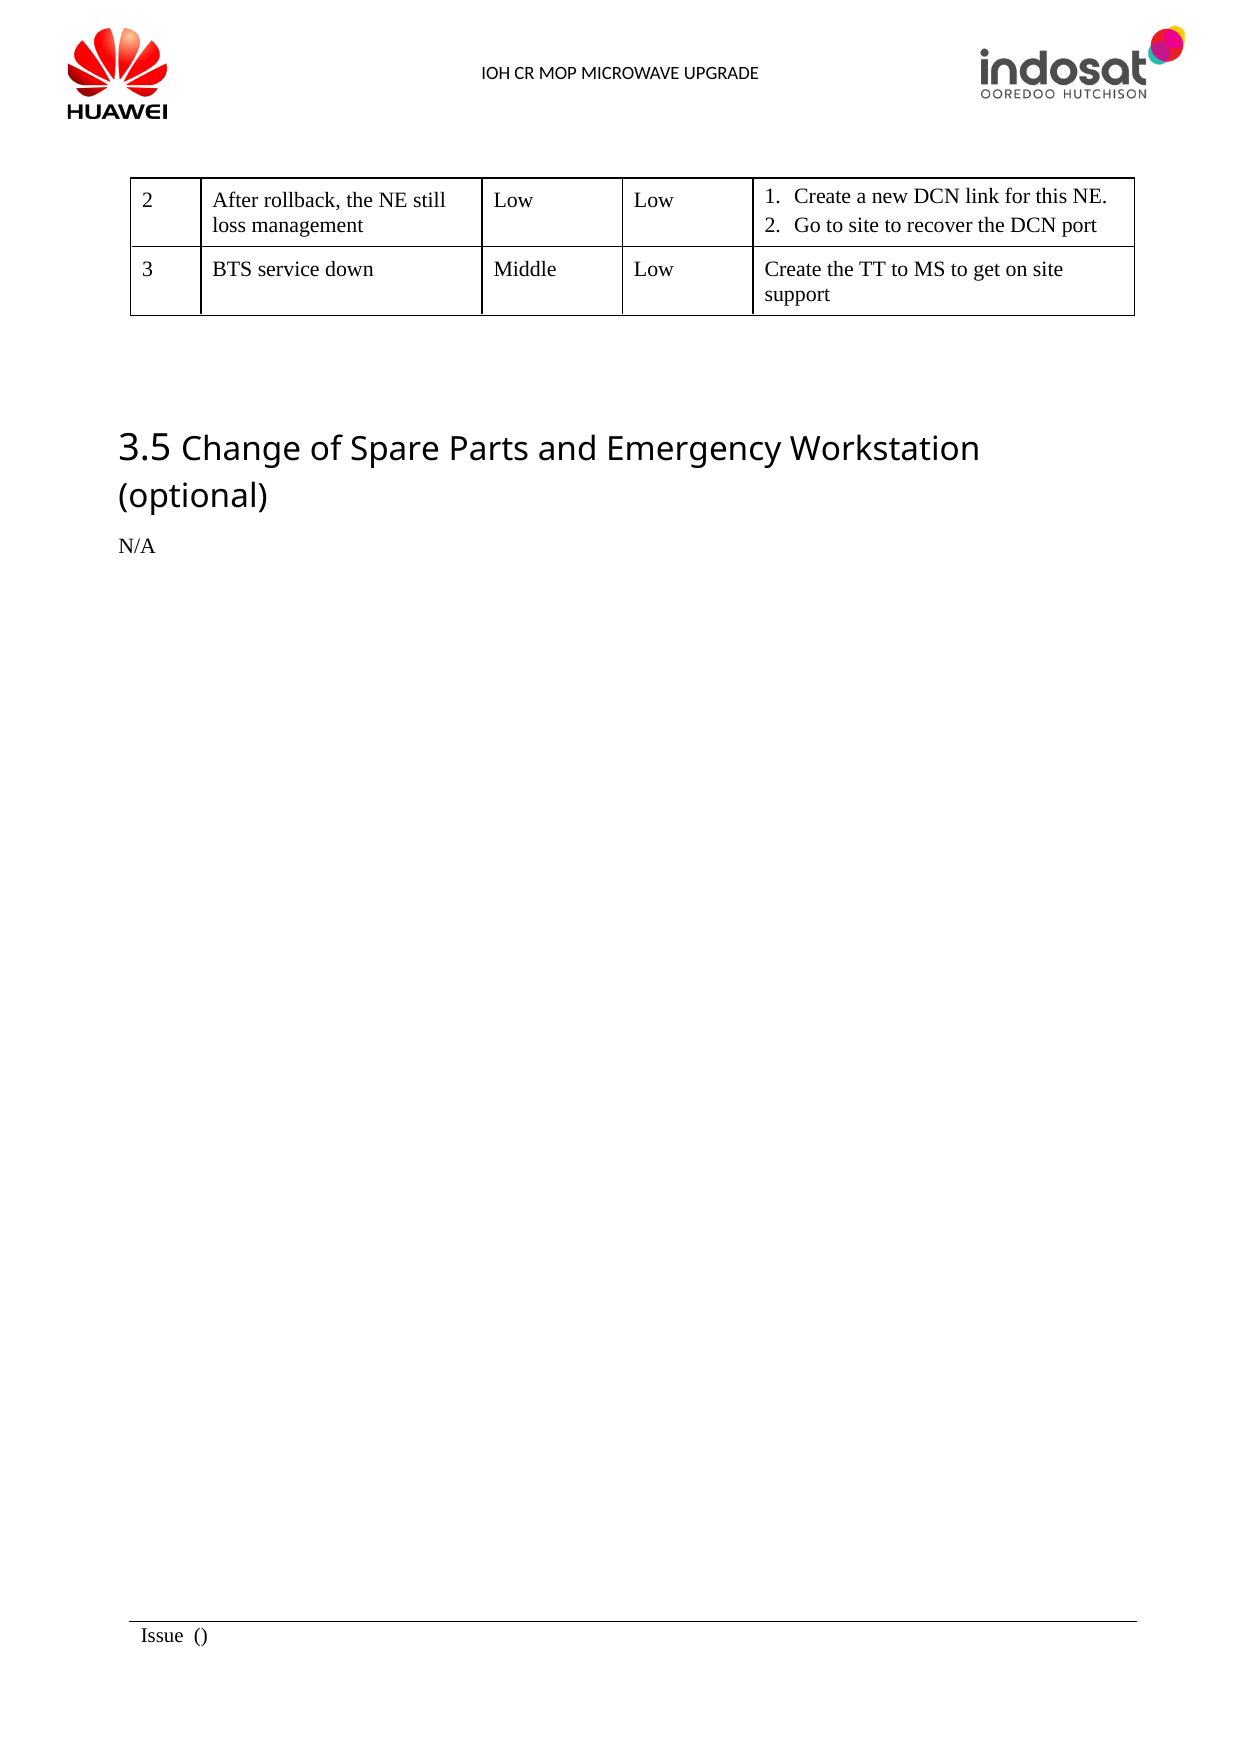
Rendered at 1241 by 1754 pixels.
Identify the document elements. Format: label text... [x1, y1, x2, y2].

table_cell Low [623, 247, 752, 314]
table_cell After rollback, the NE still loss management [202, 179, 481, 246]
picture [947, 19, 1186, 107]
table_cell 2 [131, 179, 200, 246]
subtitle Change of Spare Parts and Emergency Workstation (optional) [118, 420, 1122, 517]
table_cell Create a new DCN link for this NE. Go to site to recover the DCN port [754, 179, 1134, 246]
table_cell Low [623, 179, 752, 246]
text N/A [118, 533, 1122, 559]
picture [67, 28, 167, 119]
table_cell 3 [131, 247, 200, 314]
table_cell BTS service down [202, 247, 481, 314]
table_cell Create the TT to MS to get on site support [754, 247, 1134, 314]
table_cell Low [483, 179, 622, 246]
table_cell Middle [483, 247, 622, 314]
